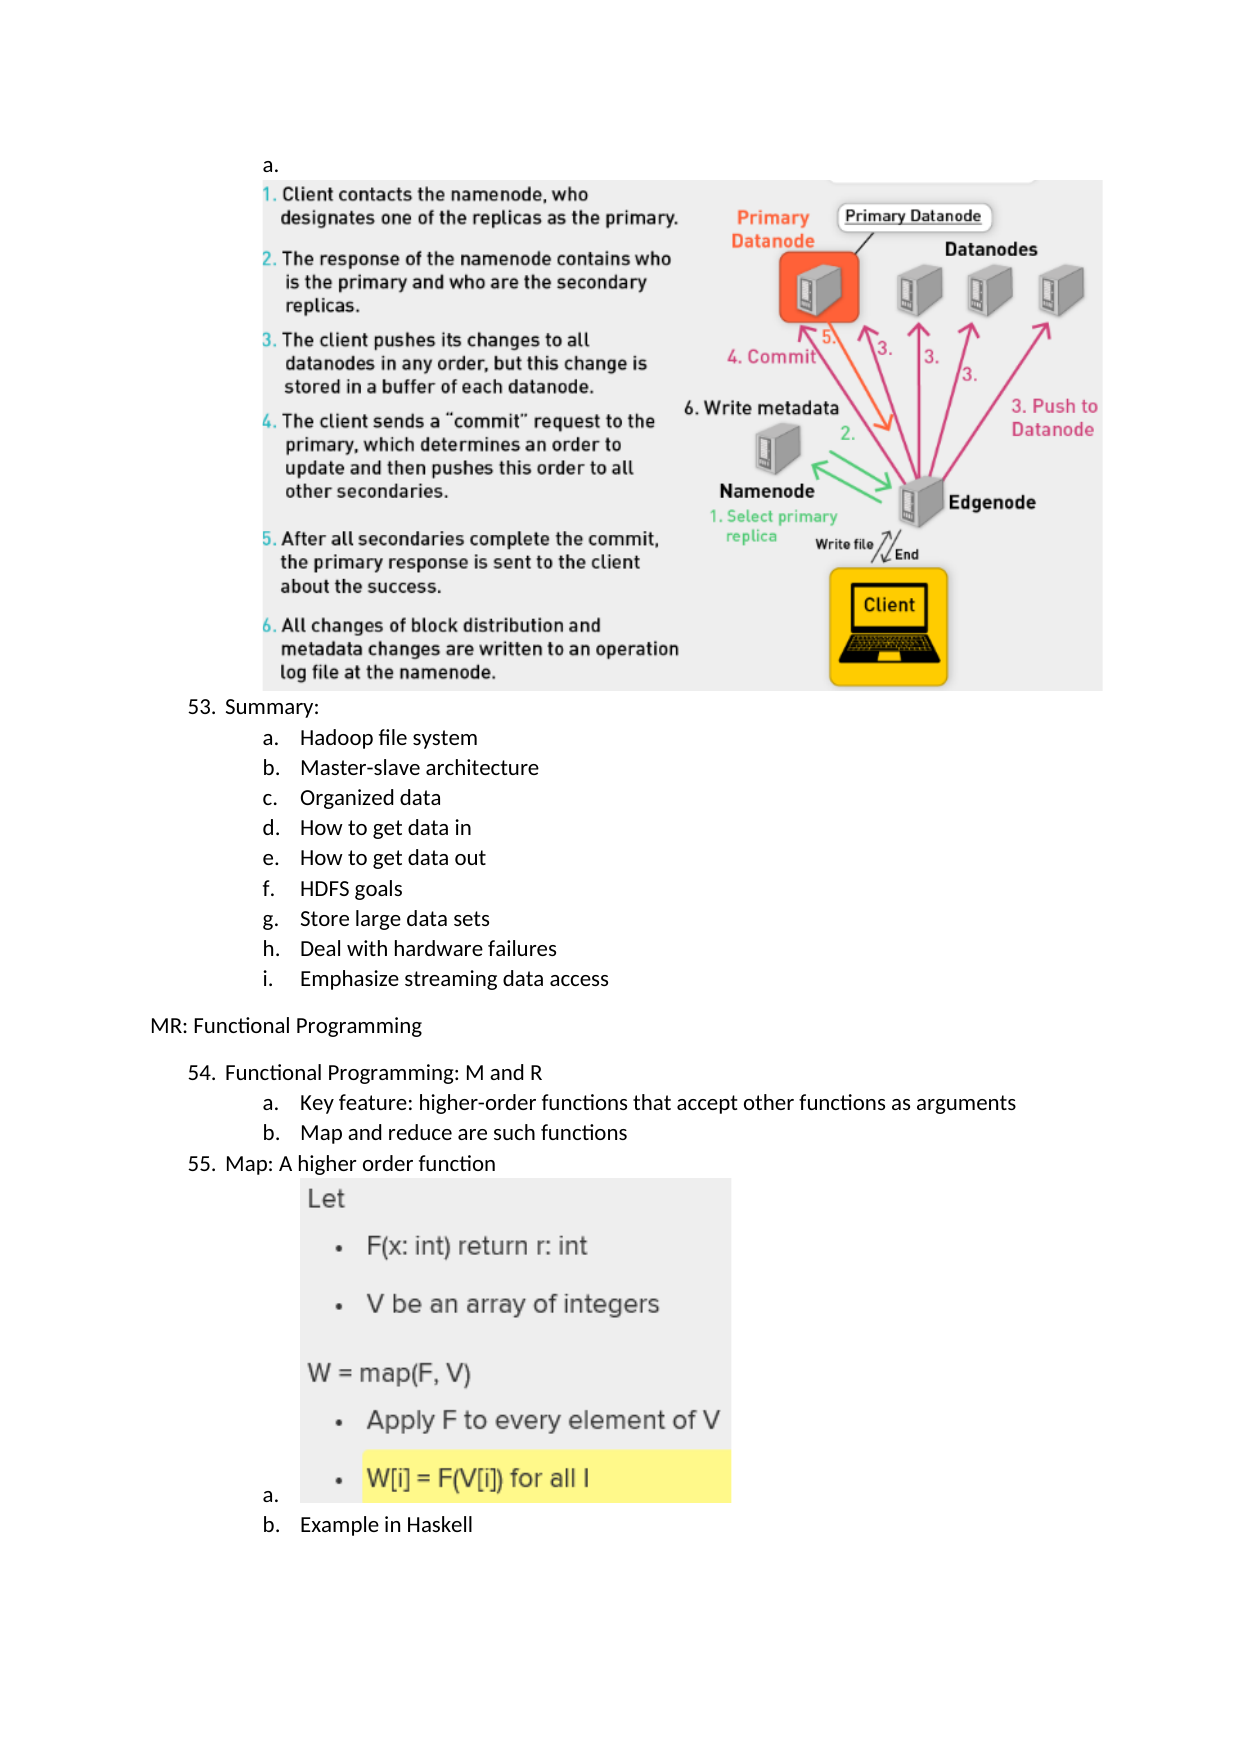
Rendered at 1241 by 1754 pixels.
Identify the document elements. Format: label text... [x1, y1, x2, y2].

list Key feature: higher-order functions that accept other functions as arguments [262, 1088, 1090, 1116]
list Functional Programming: M and R [187, 1058, 1090, 1086]
list Map and reduce are such functions [262, 1118, 1090, 1146]
list Hadoop file system [262, 723, 1090, 751]
list Emphasize streaming data access [262, 964, 1090, 992]
list Summary: [187, 692, 1090, 720]
text MR: Functional Programming [150, 1011, 1090, 1039]
list Map: A higher order function [187, 1149, 1090, 1177]
list Master-slave architecture [262, 753, 1090, 781]
list How to get data in [262, 813, 1090, 841]
list HDFS goals [262, 874, 1090, 902]
picture [300, 1178, 732, 1503]
list Example in Haskell [262, 1510, 1090, 1538]
list Store large data sets [262, 904, 1090, 932]
list How to get data out [262, 843, 1090, 871]
list Deal with hardware failures [262, 934, 1090, 962]
picture [262, 180, 1103, 691]
list Organized data [262, 783, 1090, 811]
